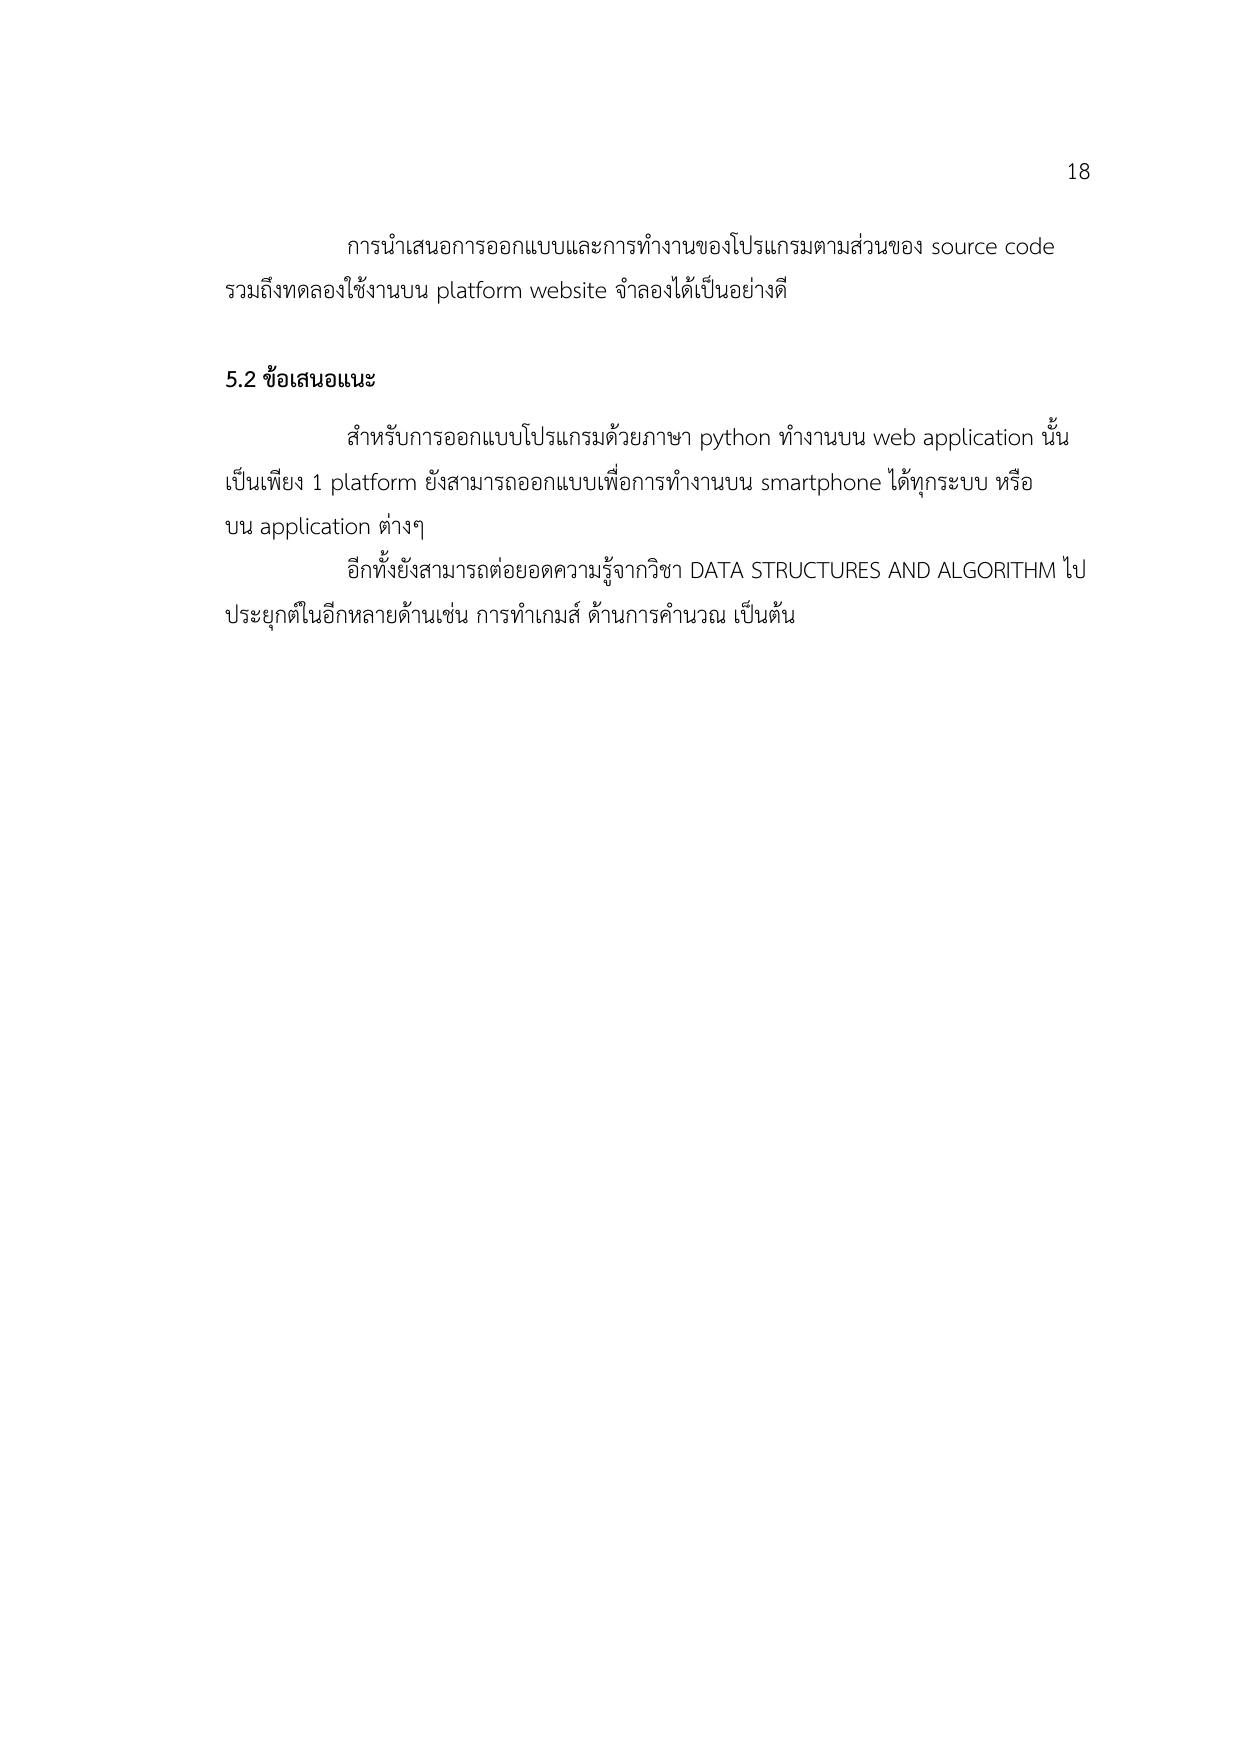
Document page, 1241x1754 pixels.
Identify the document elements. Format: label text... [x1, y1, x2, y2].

text การนำเสนอการออกแบบและการทำงานของโปรแกรมตามส่วนของ source code รวมถึงทดลองใช้งานบน platform website จำลองได้เป็นอย่างดี็นอย่างดี [225, 225, 1090, 314]
text สำหรับการออกแบบโปรแกรมด้วยภาษา python ทำงานบน web application นั้นเป็นเพียง 1 platform ยังสามารถออกแบบเพื่อการทำงานบน smartphone ได้ทุกระบบ หรือบนapplication ต่างๆ [225, 416, 1090, 549]
subtitle ข้อเสนอแนะ [225, 358, 1090, 402]
text อีกทั้งยังสามารถต่อยอดความรู้จากวิชา DATA STRUCTURES AND ALGORITHM ไปประยุกต์ในอีกหลายด้านเช่น การทำเกมส์ ด้านการคำนวณ เป็นต้น [225, 549, 1090, 638]
